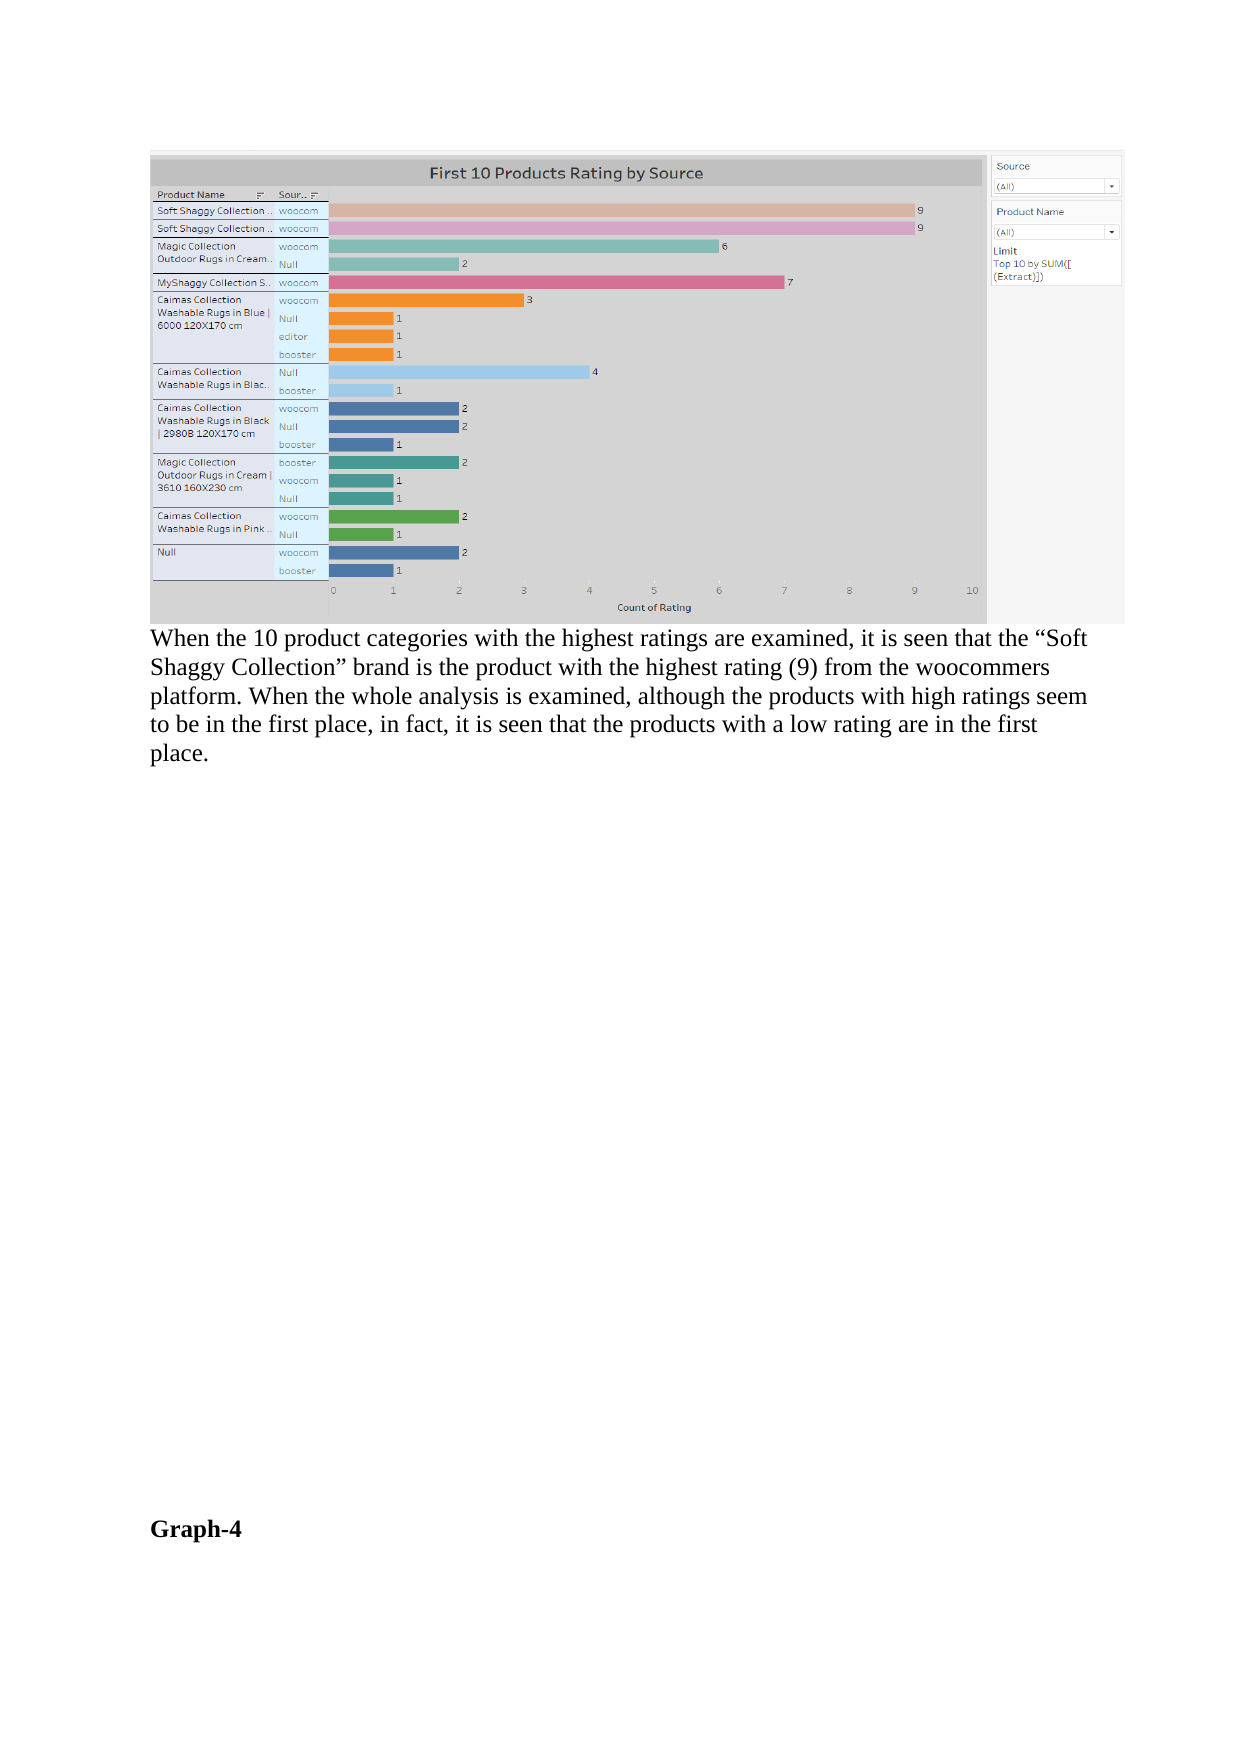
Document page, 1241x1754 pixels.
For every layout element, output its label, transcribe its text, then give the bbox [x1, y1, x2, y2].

picture [150, 150, 1125, 624]
text Graph-4 [150, 1514, 1090, 1543]
text When the 10 product categories with the highest ratings are examined, it is seen that the “Soft Shaggy Collection” brand is the product with the highest rating (9) from the woocommers platform. When the whole analysis is examined, although the products with high ratings seem to be in the first place, in fact, it is seen that the products with a low rating are in the first place. [150, 624, 1090, 767]
